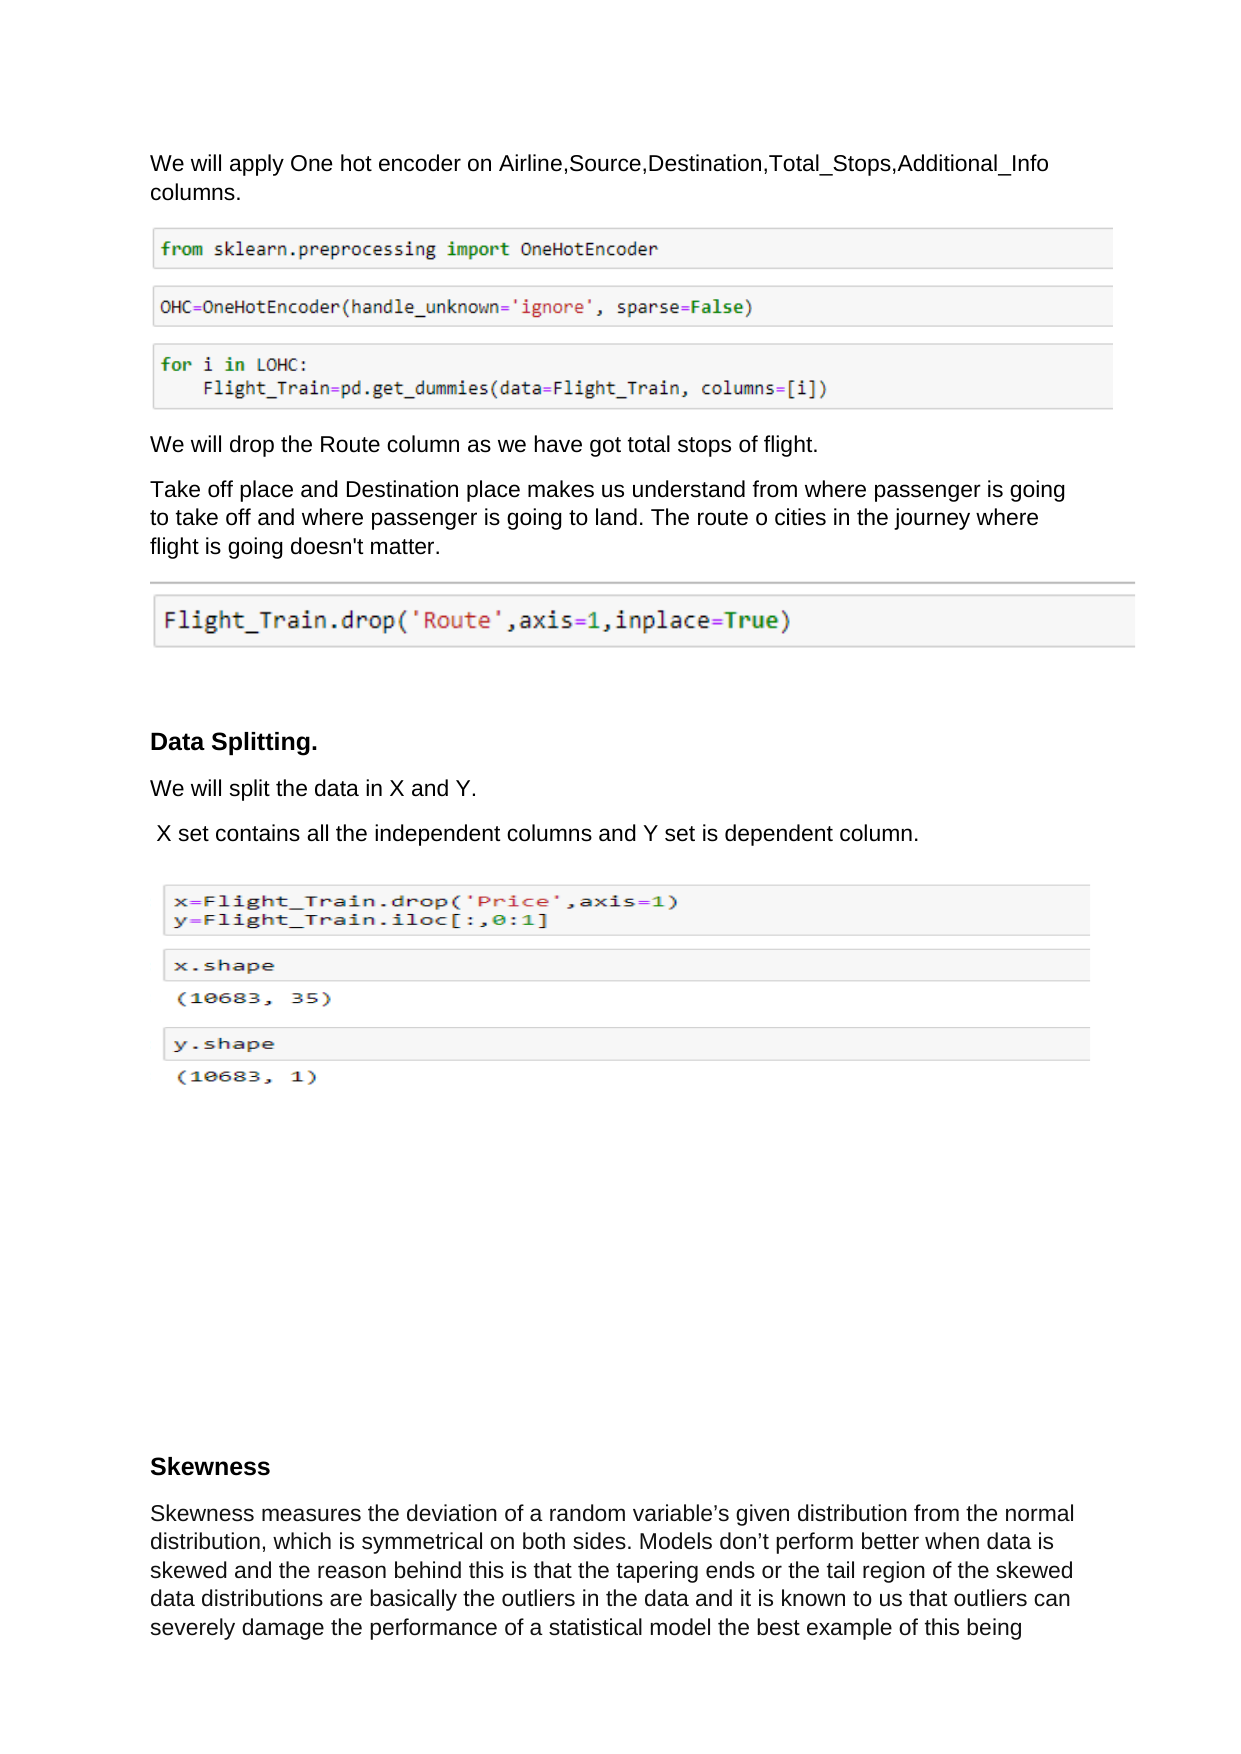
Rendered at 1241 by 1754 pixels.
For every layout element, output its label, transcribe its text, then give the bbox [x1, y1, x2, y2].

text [150, 1500, 1090, 1640]
text We will drop the Route column as we have got total stops of flight. [150, 431, 1090, 457]
text We will apply One hot encoder on Airline,Source,Destination,Total_Stops,Additional_Info columns. [150, 150, 1090, 205]
picture [150, 865, 1091, 1100]
text Data Splitting. [150, 727, 1090, 756]
text Take off place and Destination place makes us understand from where passenger is going to take off and where passenger is going to land. The route o cities in the journey where flight is going doesn't matter. [150, 476, 1090, 559]
text We will split the data in X and Y. [150, 775, 1090, 801]
text X set contains all the independent columns and Y set is dependent column. [150, 820, 1090, 846]
text Skewness [150, 1452, 1090, 1481]
picture [150, 577, 1135, 664]
picture [150, 223, 1113, 412]
